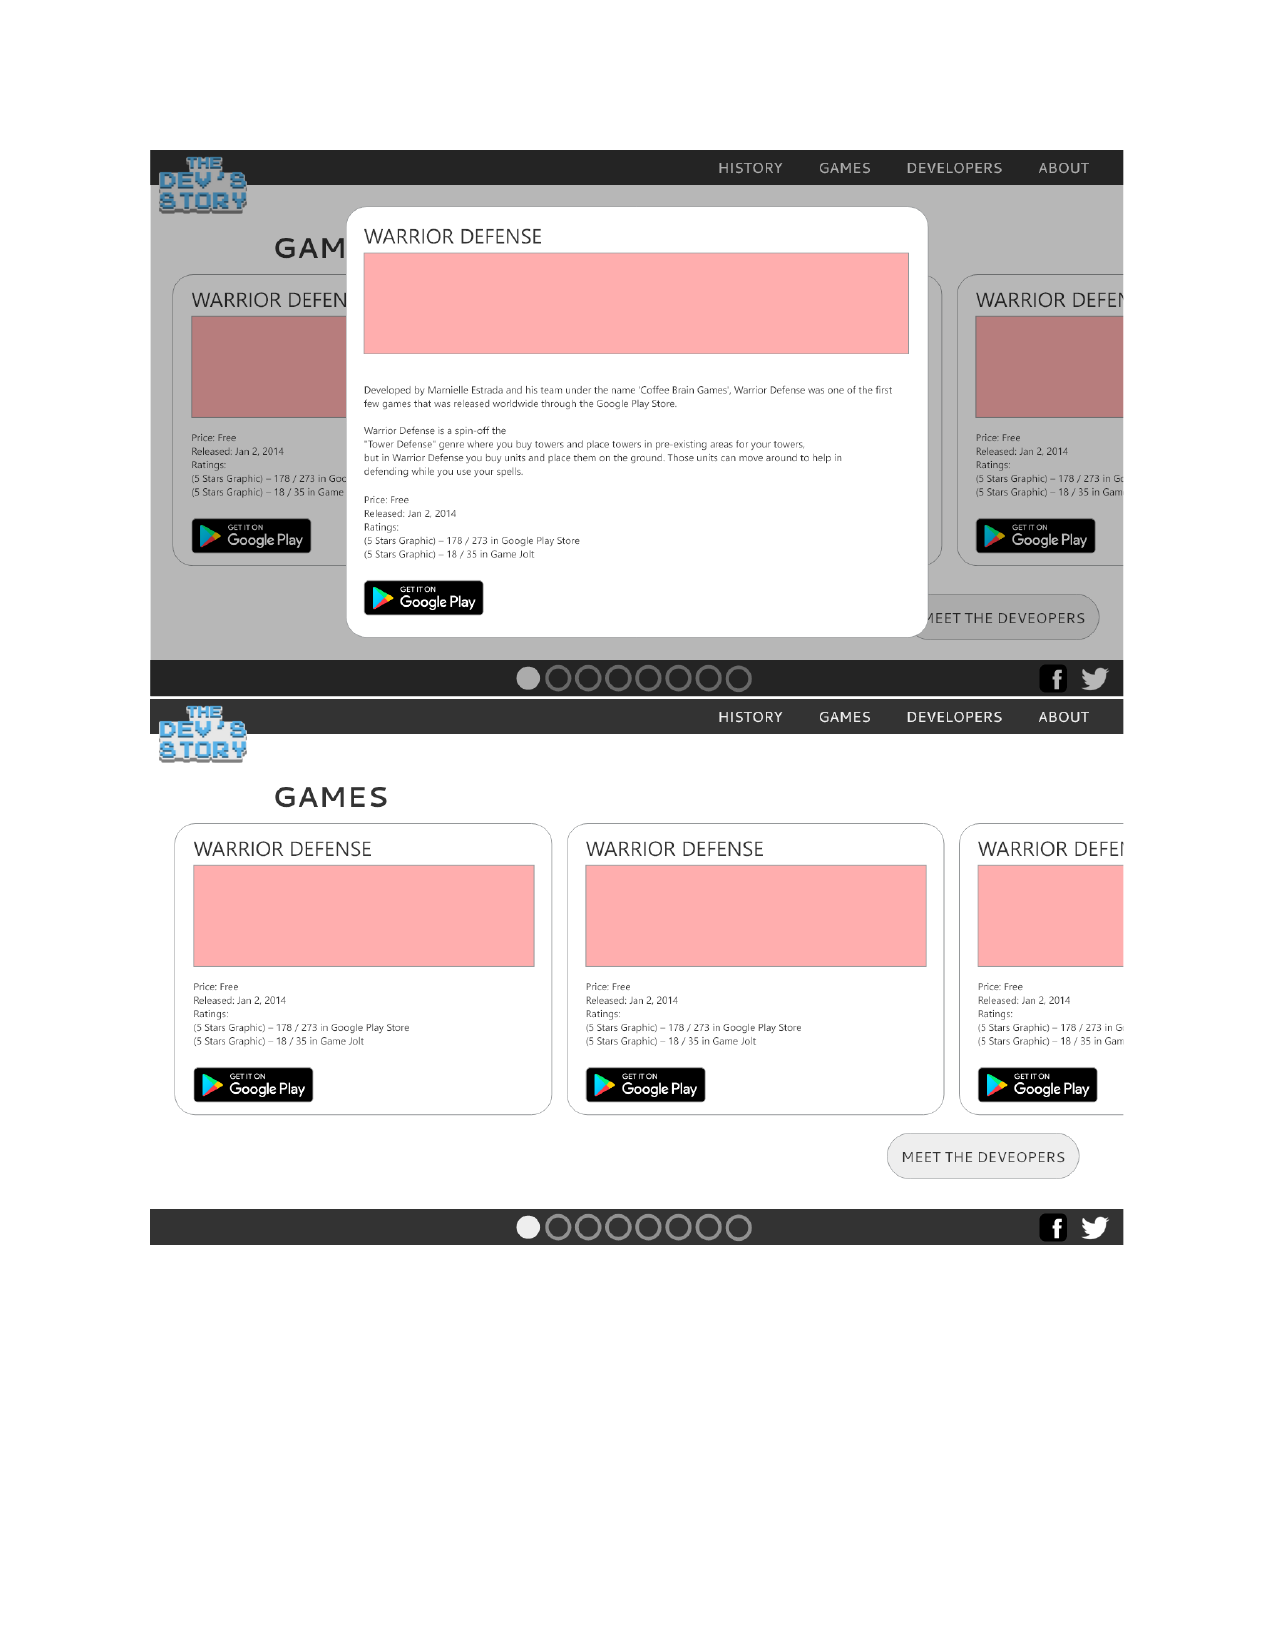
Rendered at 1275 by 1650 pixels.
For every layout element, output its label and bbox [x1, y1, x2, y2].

picture [150, 150, 1124, 697]
picture [150, 699, 1124, 1246]
